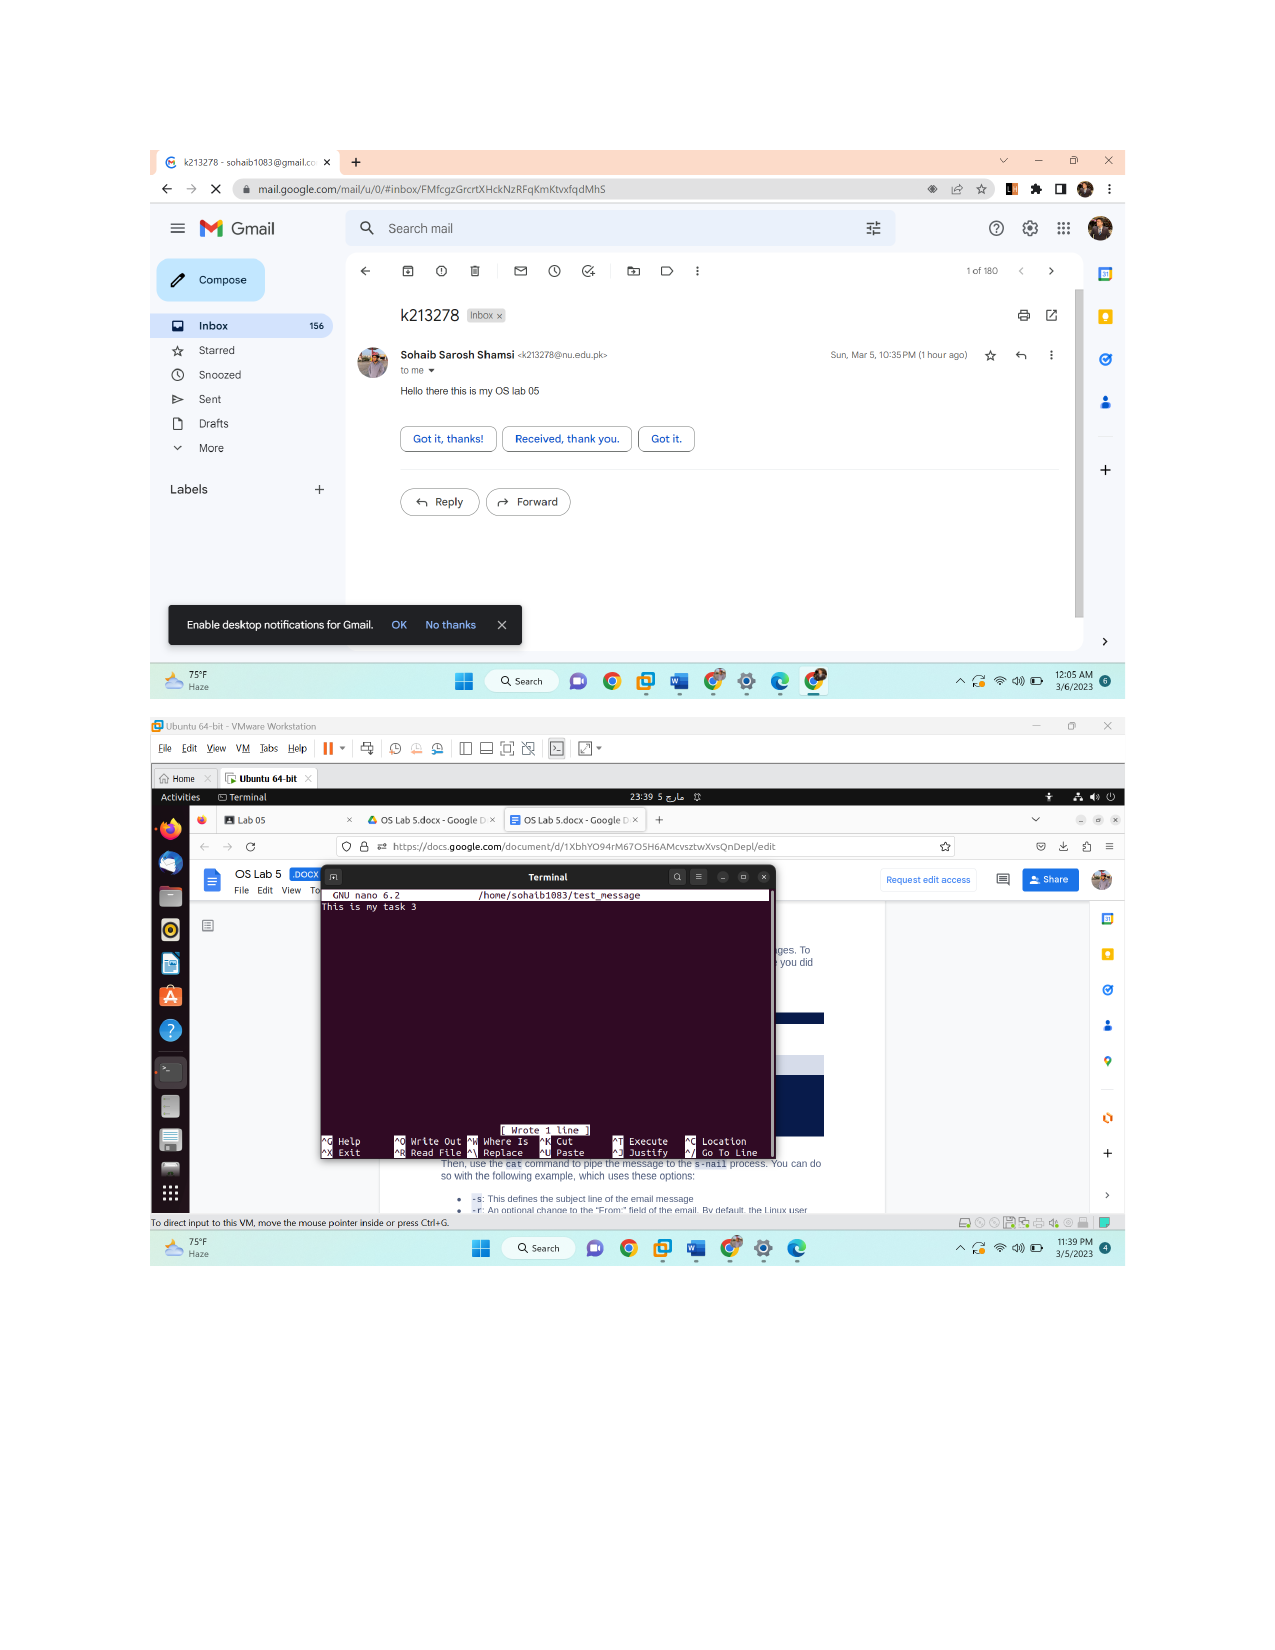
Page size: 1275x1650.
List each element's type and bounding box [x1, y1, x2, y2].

picture [150, 150, 1125, 699]
picture [150, 717, 1125, 1266]
